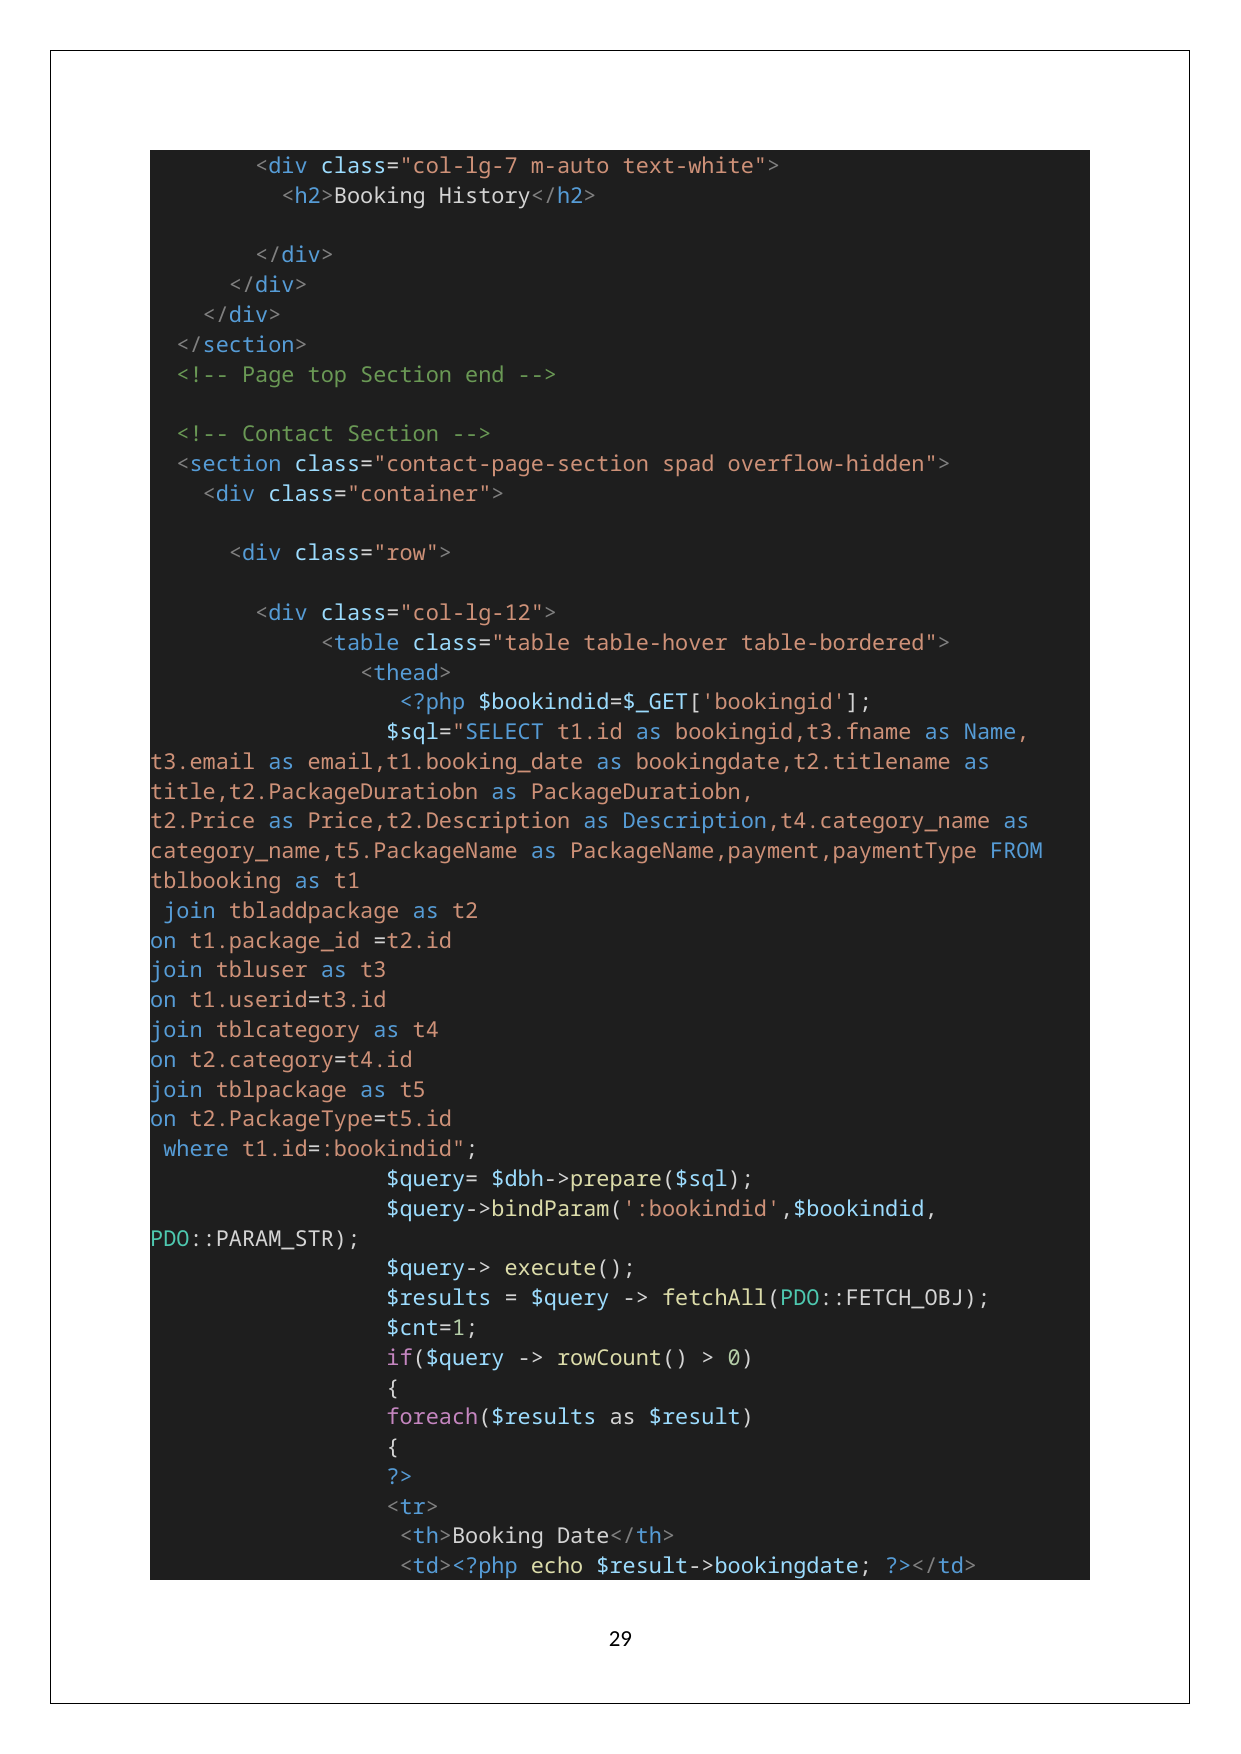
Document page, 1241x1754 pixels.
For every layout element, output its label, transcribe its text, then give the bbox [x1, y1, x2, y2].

text $query-> execute(); [150, 1252, 1090, 1282]
text <div class="col-lg-7 m-auto text-white"> [150, 150, 1090, 180]
text </div> [150, 299, 1090, 329]
text join tblpackage as t5 [150, 1073, 1090, 1103]
text { [150, 1371, 1090, 1401]
text <div class="row"> [150, 537, 1090, 567]
text </div> [150, 269, 1090, 299]
text <?php $bookindid=$_GET['bookingid']; [150, 686, 1090, 716]
text <tr> [150, 1491, 1090, 1520]
text if($query -> rowCount() > 0) [150, 1342, 1090, 1371]
text <th>Booking Date</th> [150, 1520, 1090, 1550]
text <td><?php echo $result->bookingdate; ?></td> [150, 1550, 1090, 1580]
text <!-- Page top Section end --> [150, 358, 1090, 388]
text <table class="table table-hover table-bordered"> [150, 627, 1090, 656]
text on t1.userid=t3.id [150, 984, 1090, 1014]
text on t1.package_id =t2.id [150, 924, 1090, 954]
text <thead> [150, 656, 1090, 686]
text </section> [150, 329, 1090, 358]
text </div> [150, 239, 1090, 269]
text join tbladdpackage as t2 [150, 895, 1090, 924]
text $sql="SELECT t1.id as bookingid,t3.fname as Name, t3.email as email,t1.booking_date as bookingdate,t2.titlename as title,t2.PackageDuratiobn as PackageDuratiobn, [150, 716, 1090, 805]
text { [150, 1431, 1090, 1461]
text $cnt=1; [150, 1312, 1090, 1342]
text <section class="contact-page-section spad overflow-hidden"> [150, 448, 1090, 478]
text t2.Price as Price,t2.Description as Description,t4.category_name as category_name,t5.PackageName as PackageName,payment,paymentType FROM tblbooking as t1 [150, 805, 1090, 895]
text $results = $query -> fetchAll(PDO::FETCH_OBJ); [150, 1282, 1090, 1312]
text $query= $dbh->prepare($sql); [150, 1163, 1090, 1193]
text <div class="col-lg-12"> [150, 597, 1090, 627]
text $query->bindParam(':bookindid',$bookindid, PDO::PARAM_STR); [150, 1193, 1090, 1252]
text ?> [150, 1461, 1090, 1491]
text <!-- Contact Section --> [150, 418, 1090, 448]
text on t2.PackageType=t5.id [150, 1103, 1090, 1133]
text where t1.id=:bookindid"; [150, 1133, 1090, 1163]
text <div class="container"> [150, 478, 1090, 507]
text join tblcategory as t4 [150, 1014, 1090, 1044]
text join tbluser as t3 [150, 954, 1090, 984]
text foreach($results as $result) [150, 1401, 1090, 1431]
text <h2>Booking History</h2> [150, 180, 1090, 209]
text on t2.category=t4.id [150, 1044, 1090, 1073]
